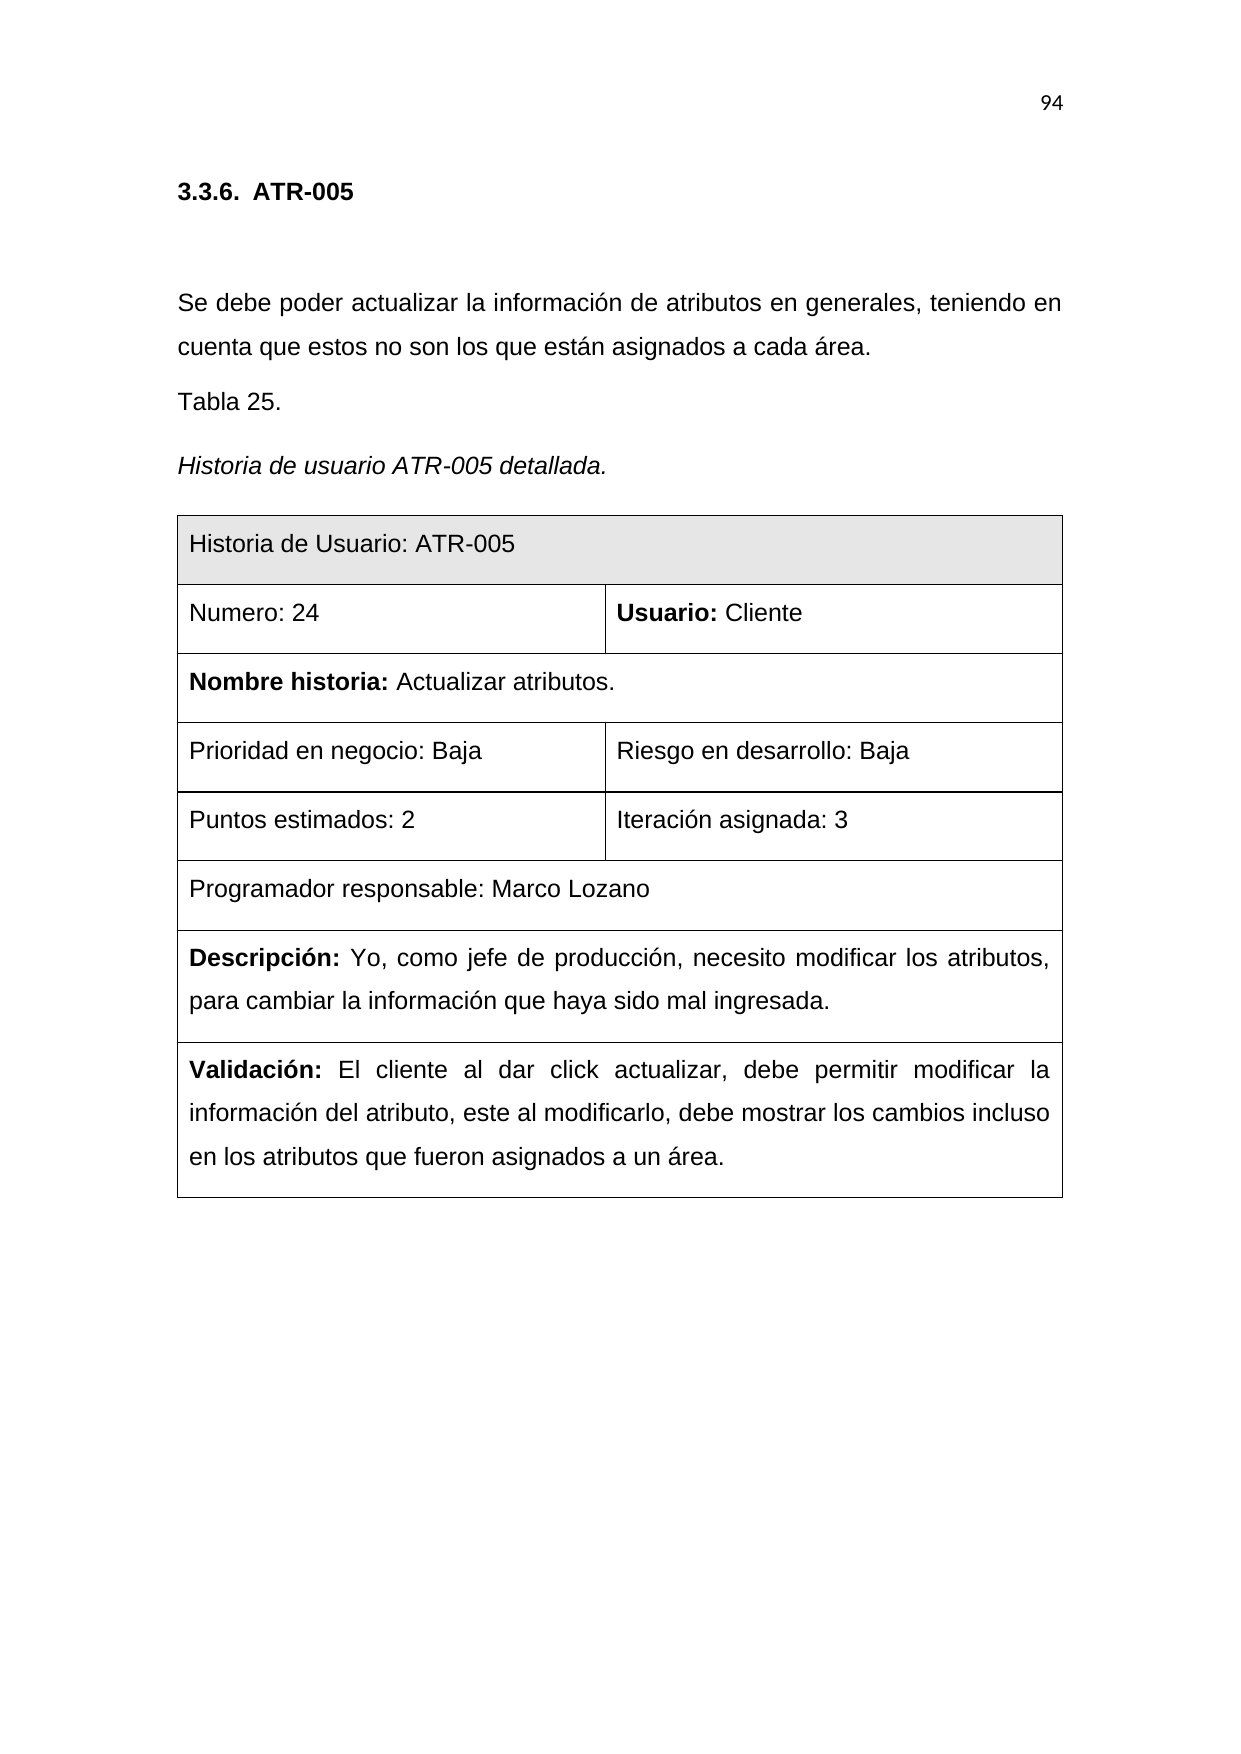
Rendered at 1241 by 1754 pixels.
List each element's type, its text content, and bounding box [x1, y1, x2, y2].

table_cell Descripción: Yo, como jefe de producción, necesito modificar los atributos, para cambiar la información que haya sido mal ingresada. [178, 931, 1062, 1042]
table_cell Usuario: Cliente [606, 585, 1062, 653]
text Se debe poder actualizar la información de atributos en generales, teniendo en cuenta que estos no son los que están asignados a cada área. [177, 288, 1063, 360]
table_cell Numero: 24 [178, 585, 605, 653]
table_header Historia de Usuario: ATR-005 [178, 516, 1062, 584]
text Tabla 25. [177, 387, 1063, 416]
table_cell Iteración asignada: 3 [606, 793, 1062, 860]
table_cell Programador responsable: Marco Lozano [178, 861, 1062, 929]
table_cell Riesgo en desarrollo: Baja [606, 723, 1062, 791]
subtitle ATR-005 [177, 177, 1063, 206]
table_cell Nombre historia: Actualizar atributos. [178, 654, 1062, 722]
table_cell Puntos estimados: 2 [178, 793, 605, 860]
table_cell Validación: El cliente al dar click actualizar, debe permitir modificar la información del atributo, este al modificarlo, debe mostrar los cambios incluso en los atributos que fueron asignados a un área. [178, 1043, 1062, 1197]
table_cell Prioridad en negocio: Baja [178, 723, 605, 791]
text Historia de usuario ATR-005 detallada. [177, 451, 1063, 480]
